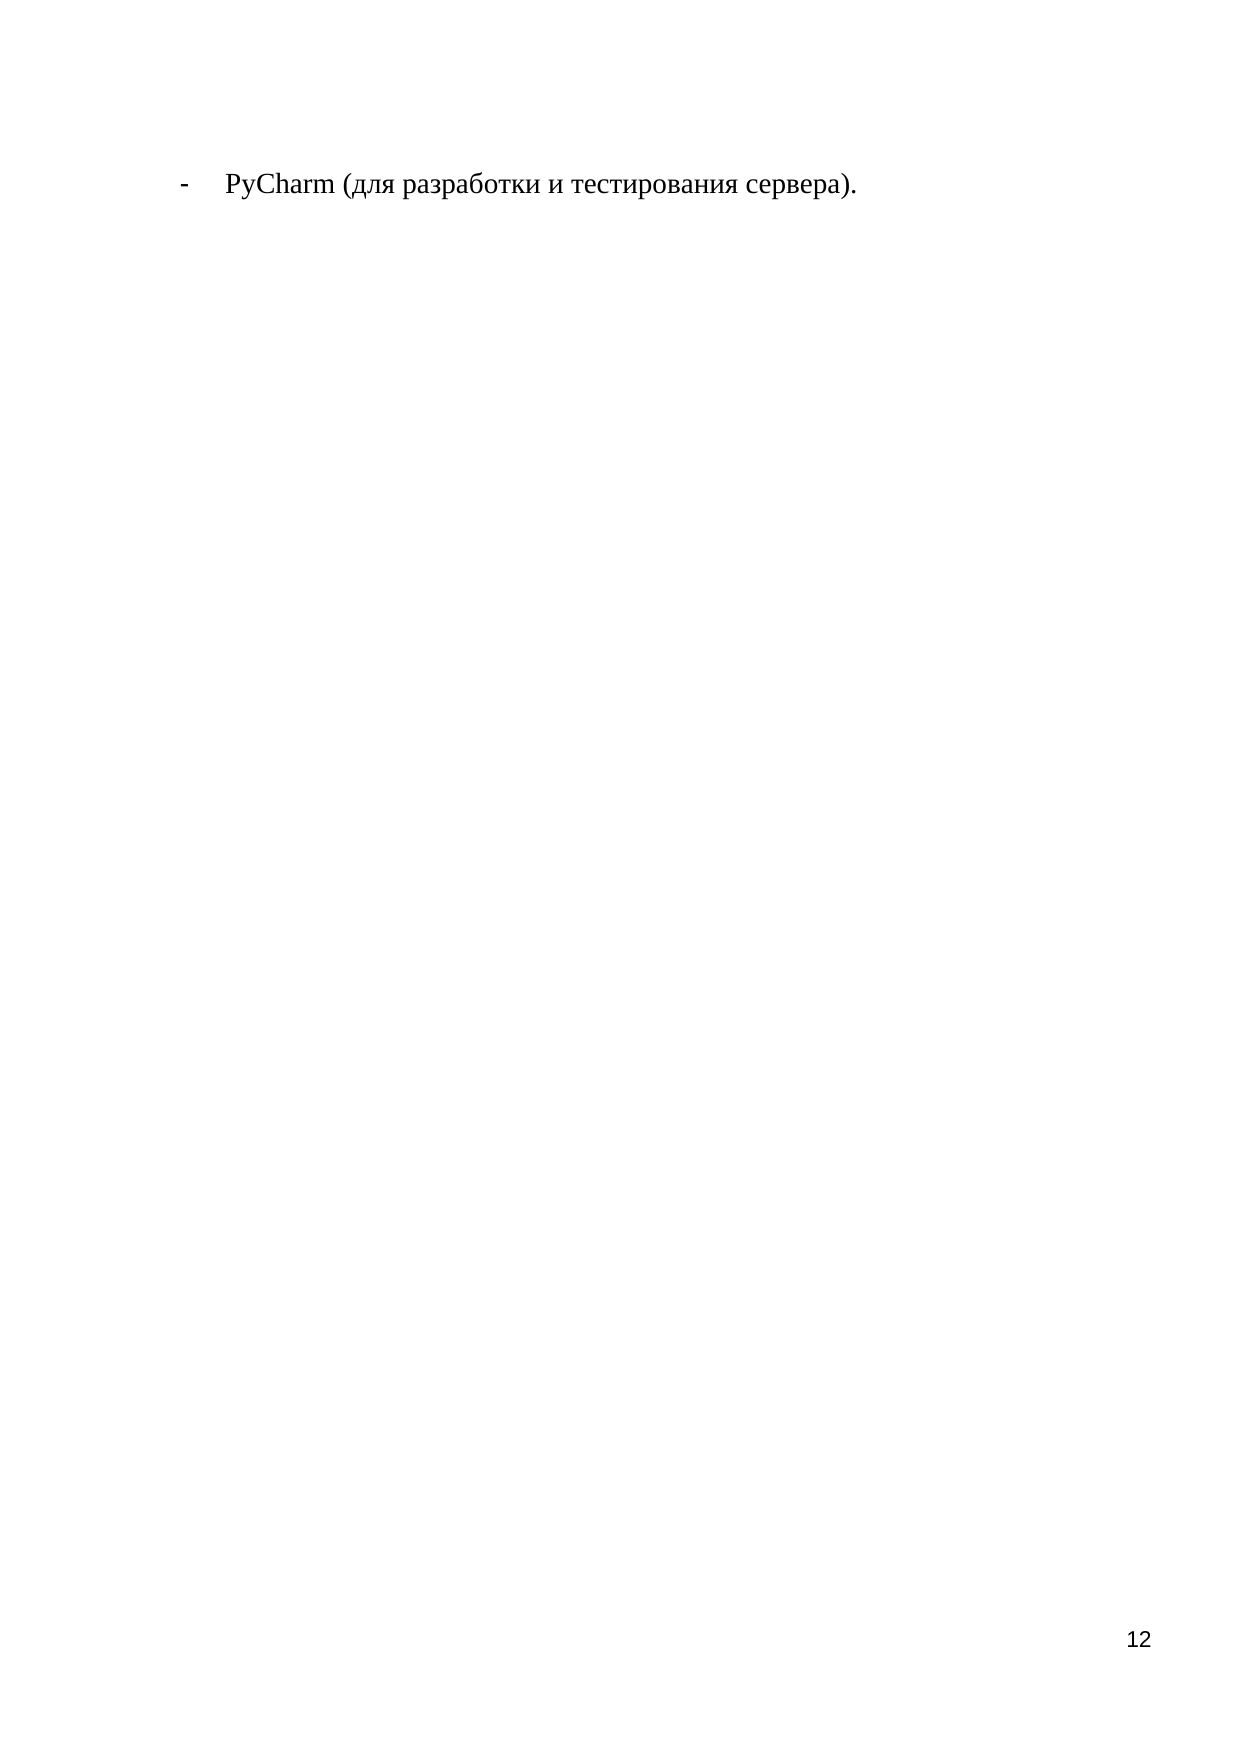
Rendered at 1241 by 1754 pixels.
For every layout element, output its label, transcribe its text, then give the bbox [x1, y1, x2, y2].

list PyCharm (для разработки и тестирования сервера). [150, 150, 1151, 210]
